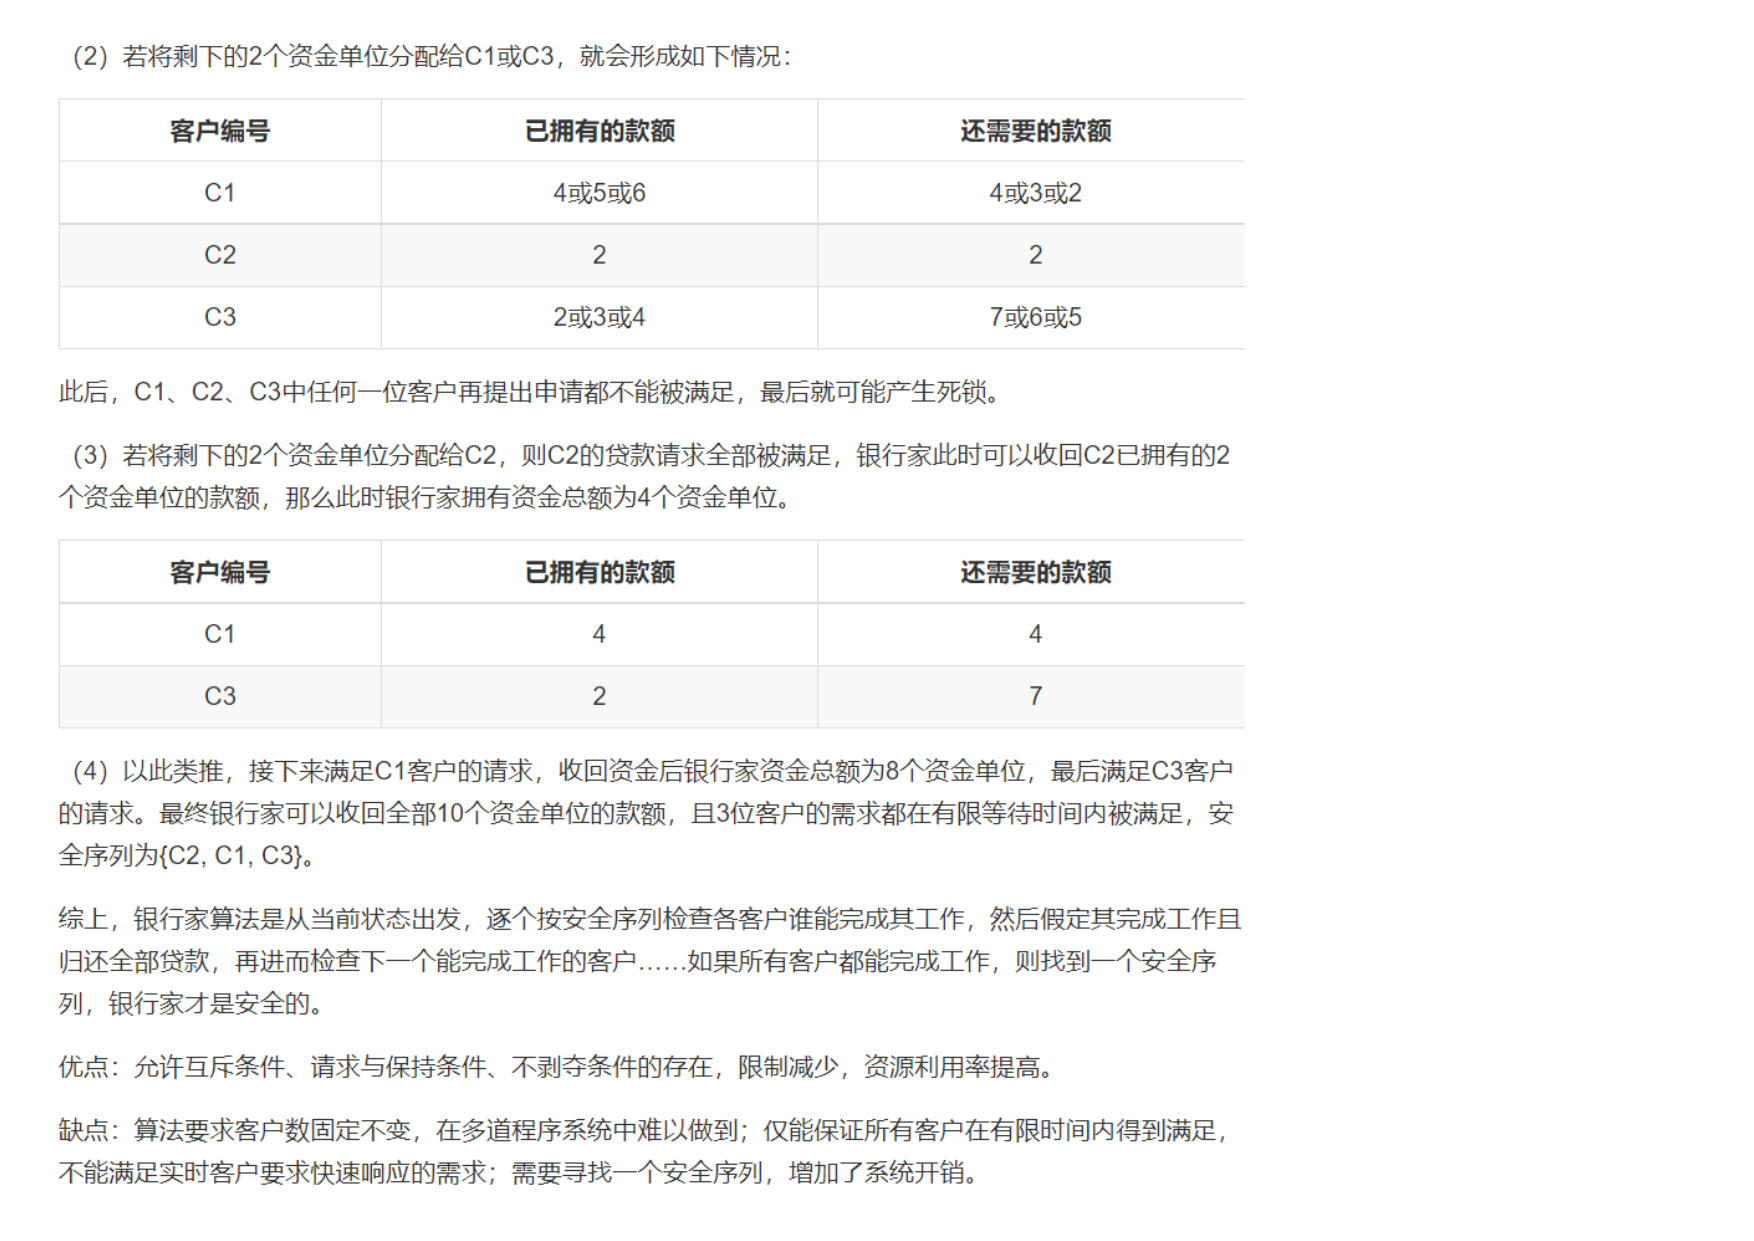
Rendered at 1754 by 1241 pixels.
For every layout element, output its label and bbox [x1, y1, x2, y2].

picture [29, 35, 1245, 1206]
